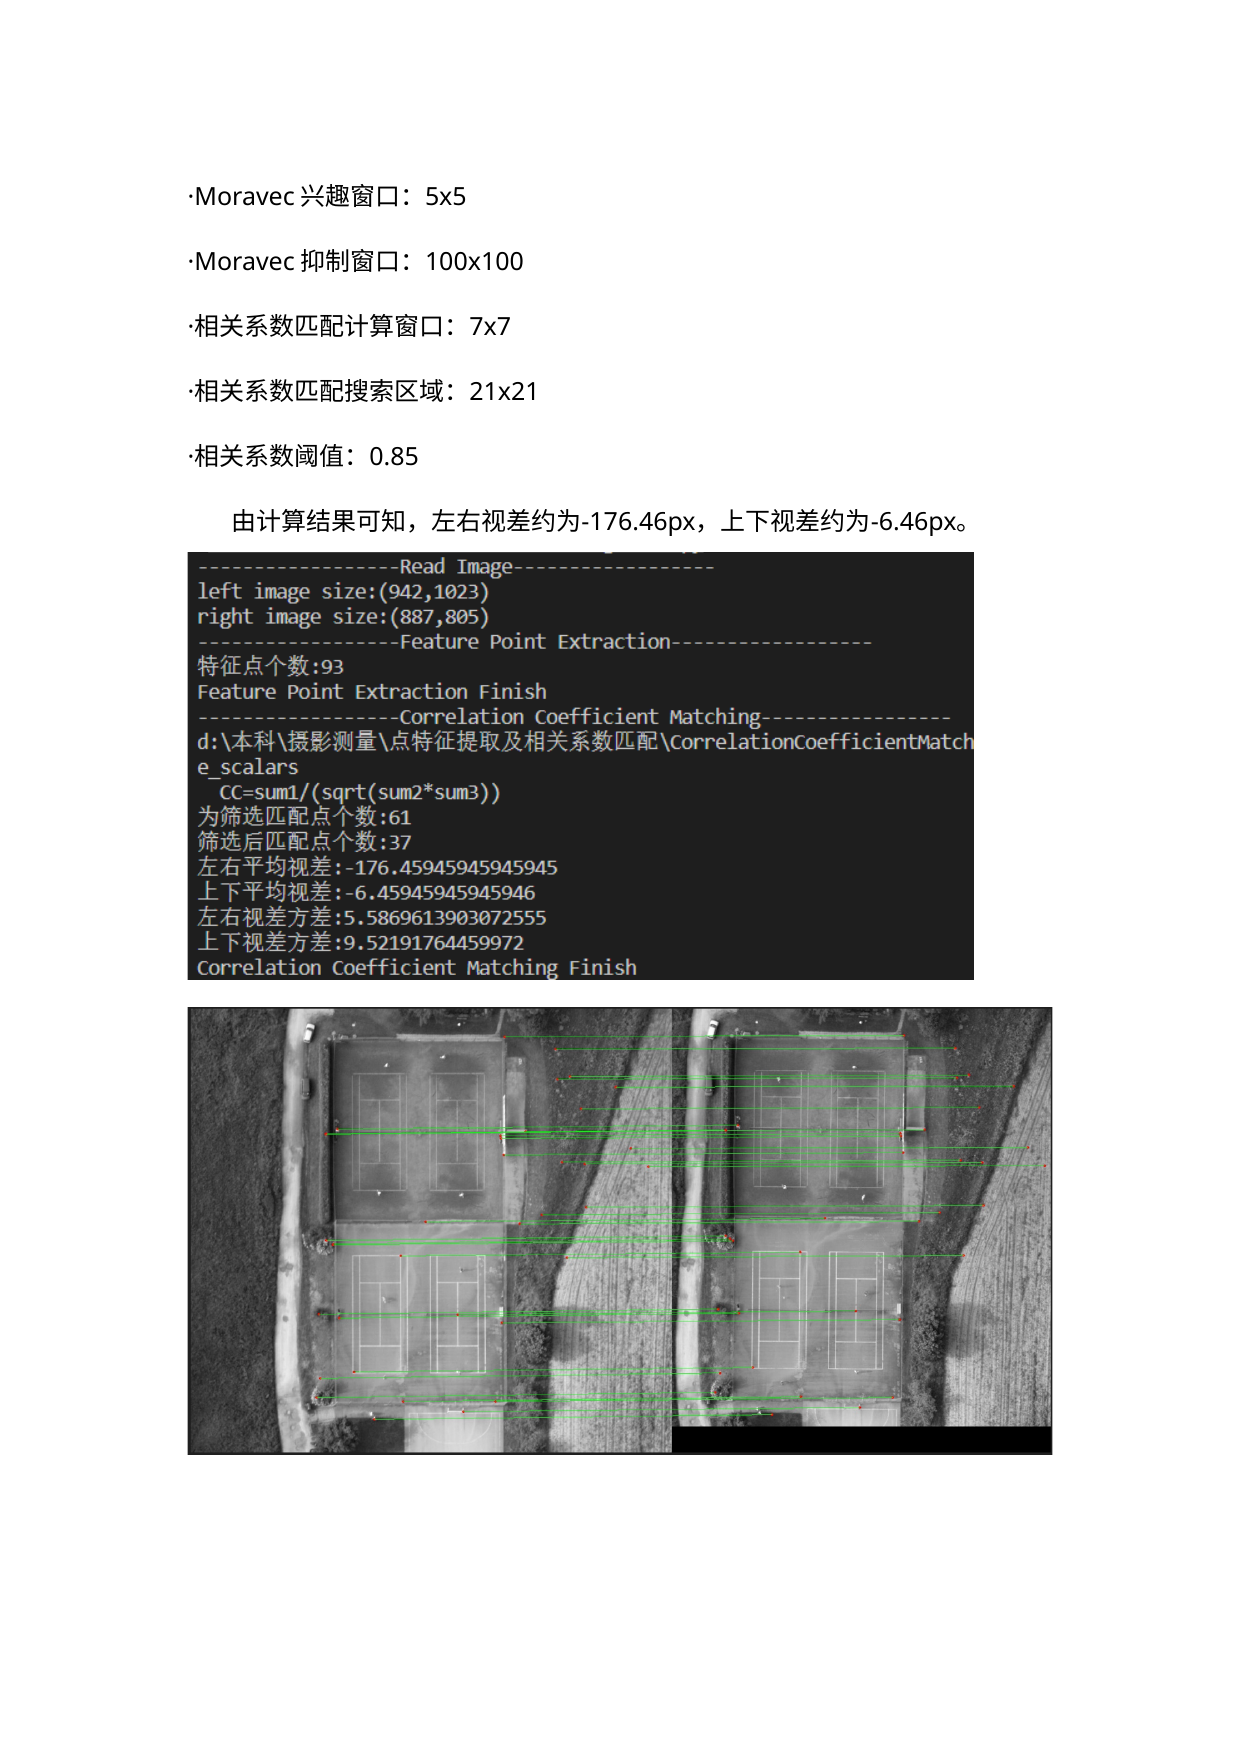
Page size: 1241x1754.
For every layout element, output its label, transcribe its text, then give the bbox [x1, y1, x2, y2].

text ·相关系数匹配搜索区域：21x21 [187, 357, 1053, 422]
text ·Moravec抑制窗口：100x100 [187, 227, 1053, 292]
text 由计算结果可知，左右视差约为-176.46px，上下视差约为-6.46px。 [187, 487, 1053, 552]
text ·相关系数阈值：0.85 [187, 422, 1053, 487]
picture [187, 552, 974, 980]
picture [187, 1007, 1053, 1455]
text ·相关系数匹配计算窗口：7x7 [187, 292, 1053, 357]
text ·Moravec兴趣窗口：5x5 [187, 162, 1053, 227]
